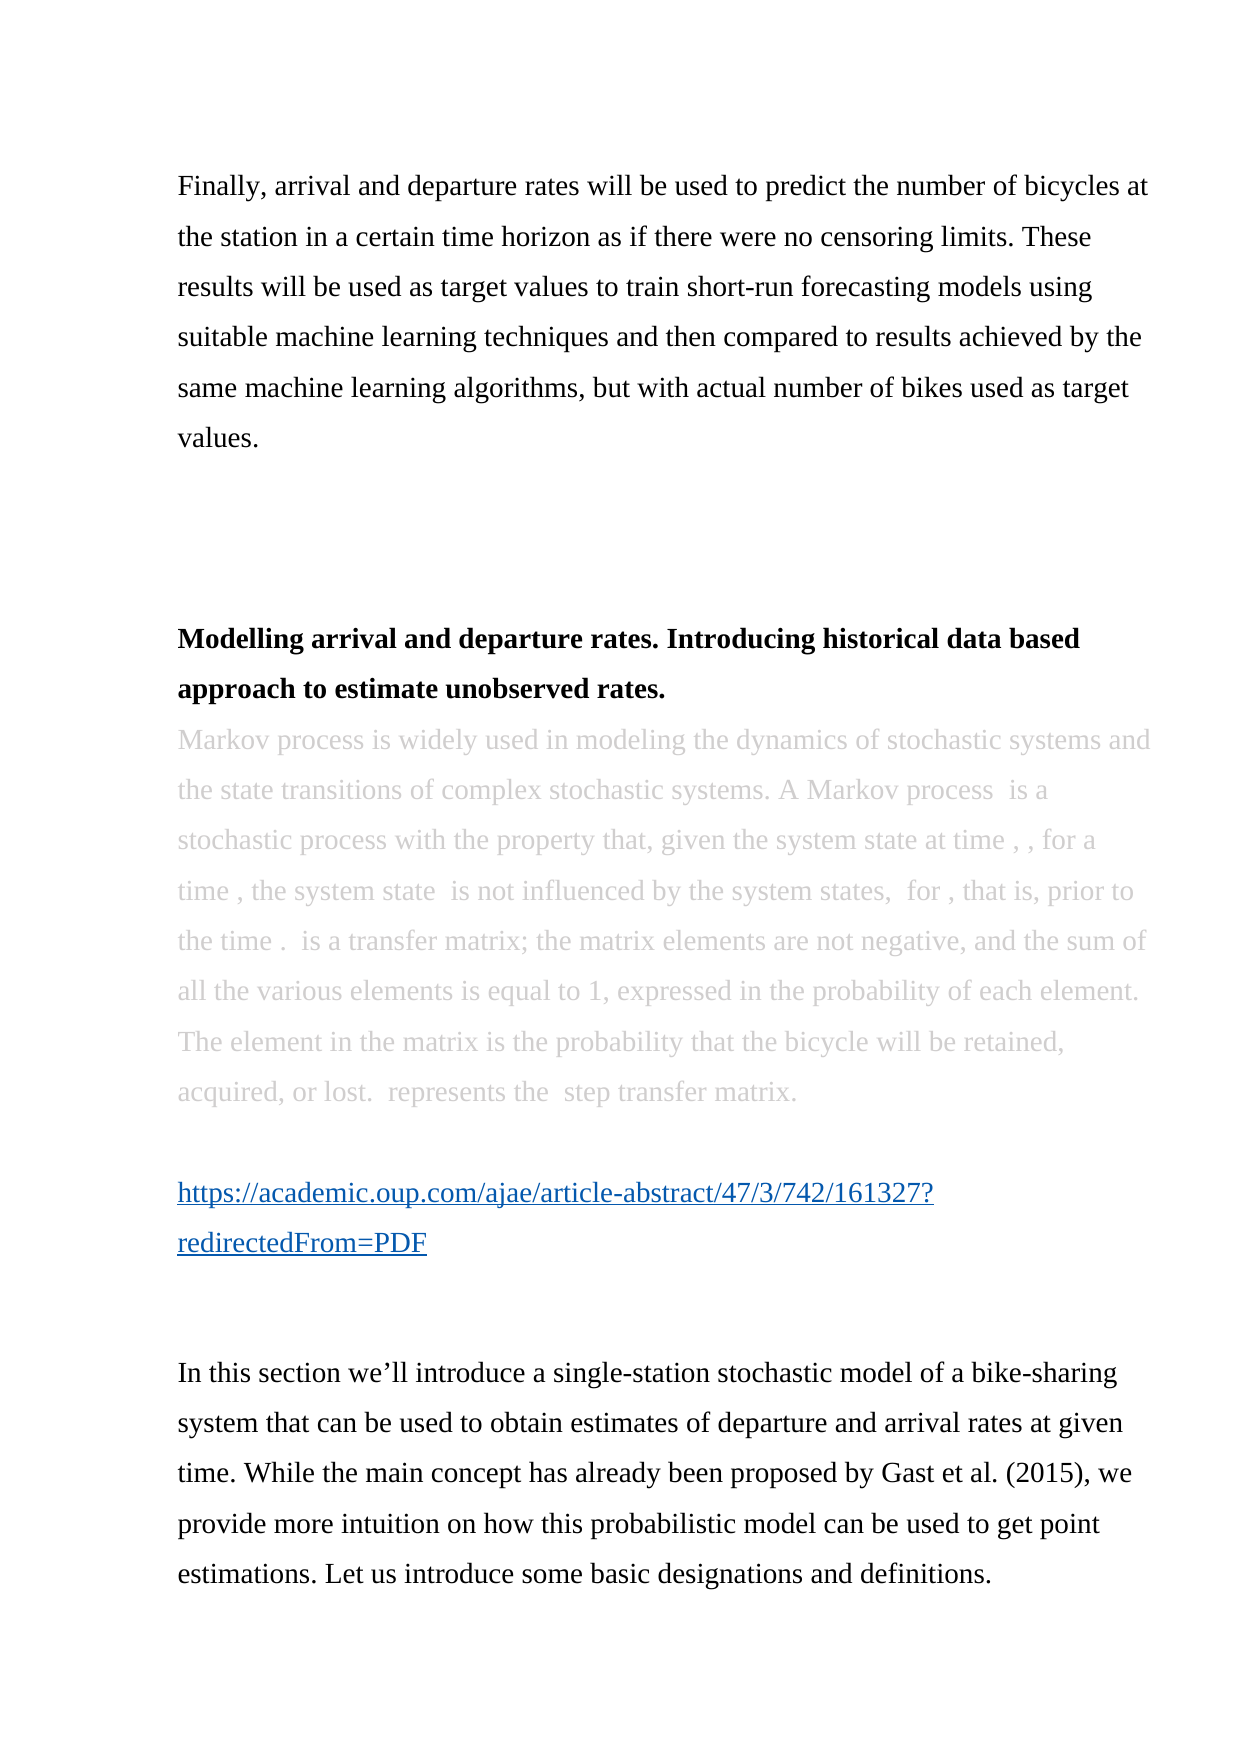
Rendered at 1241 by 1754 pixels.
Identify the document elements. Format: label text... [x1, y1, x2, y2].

text Modelling arrival and departure rates. Introducing historical data based approach to estimate unobserved rates. [177, 621, 1152, 705]
text In this section we’ll introduce a single-station stochastic model of a bike-sharing system that can be used to obtain estimates of departure and arrival rates at given time. While the main concept has already been proposed by Gast et al. (2015), we provide more intuition on how this probabilistic model can be used to get point estimations. Let us introduce some basic designations and definitions. [177, 1355, 1152, 1589]
text Finally, arrival and departure rates will be used to predict the number of bicycles at the station in a certain time horizon as if there were no censoring limits. These results will be used as target values to train short-run forecasting models using suitable machine learning techniques and then compared to results achieved by the same machine learning algorithms, but with actual number of bikes used as target values. [177, 168, 1152, 453]
text Markov process is widely used in modeling the dynamics of stochastic systems and the state transitions of complex stochastic systems. A Markov process is a stochastic process with the property that, given the system state at time , , for a time , the system state is not influenced by the system states, for , that is, prior to the time . is a transfer matrix; the matrix elements are not negative, and the sum of all the various elements is equal to 1, expressed in the probability of each element. The element in the matrix is the probability that the bicycle will be retained, acquired, or lost. represents the step transfer matrix. [177, 722, 1152, 1108]
text https://academic.oup.com/ajae/article-abstract/47/3/742/161327?redirectedFrom=PDF [177, 1175, 1152, 1258]
